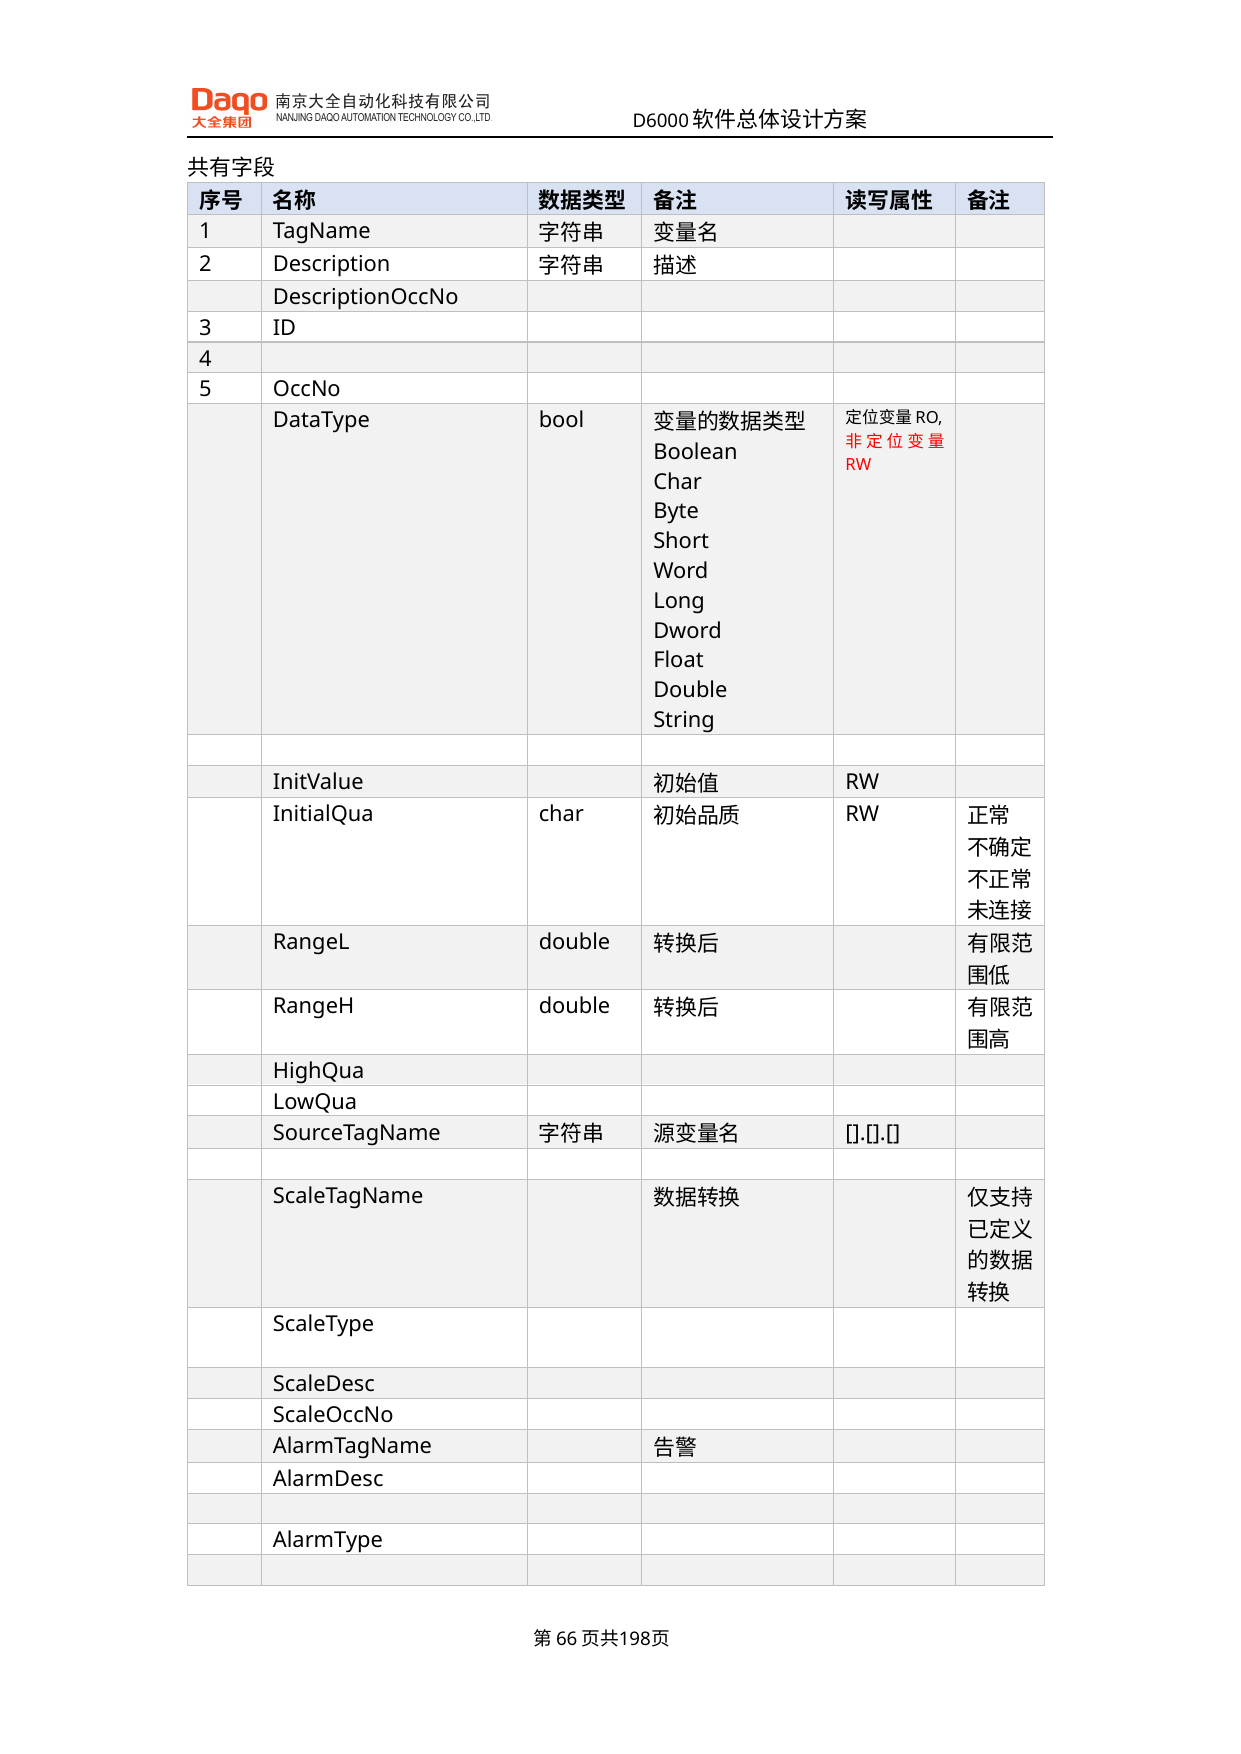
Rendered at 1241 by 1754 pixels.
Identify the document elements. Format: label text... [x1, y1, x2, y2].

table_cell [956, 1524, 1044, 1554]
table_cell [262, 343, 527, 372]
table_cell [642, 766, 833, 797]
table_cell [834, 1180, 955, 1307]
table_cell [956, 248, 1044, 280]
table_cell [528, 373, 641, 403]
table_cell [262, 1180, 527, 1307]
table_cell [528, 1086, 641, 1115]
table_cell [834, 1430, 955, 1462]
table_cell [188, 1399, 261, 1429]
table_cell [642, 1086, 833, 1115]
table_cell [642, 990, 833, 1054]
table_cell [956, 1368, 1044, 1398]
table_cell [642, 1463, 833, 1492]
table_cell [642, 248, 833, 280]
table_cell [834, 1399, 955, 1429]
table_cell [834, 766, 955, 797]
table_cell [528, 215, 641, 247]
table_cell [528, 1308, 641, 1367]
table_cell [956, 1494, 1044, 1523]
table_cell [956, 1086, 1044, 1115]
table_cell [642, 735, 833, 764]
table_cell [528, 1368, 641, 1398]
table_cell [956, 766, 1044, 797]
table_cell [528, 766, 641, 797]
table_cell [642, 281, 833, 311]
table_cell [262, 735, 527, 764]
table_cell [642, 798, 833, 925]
text 共有字段 [187, 150, 1053, 182]
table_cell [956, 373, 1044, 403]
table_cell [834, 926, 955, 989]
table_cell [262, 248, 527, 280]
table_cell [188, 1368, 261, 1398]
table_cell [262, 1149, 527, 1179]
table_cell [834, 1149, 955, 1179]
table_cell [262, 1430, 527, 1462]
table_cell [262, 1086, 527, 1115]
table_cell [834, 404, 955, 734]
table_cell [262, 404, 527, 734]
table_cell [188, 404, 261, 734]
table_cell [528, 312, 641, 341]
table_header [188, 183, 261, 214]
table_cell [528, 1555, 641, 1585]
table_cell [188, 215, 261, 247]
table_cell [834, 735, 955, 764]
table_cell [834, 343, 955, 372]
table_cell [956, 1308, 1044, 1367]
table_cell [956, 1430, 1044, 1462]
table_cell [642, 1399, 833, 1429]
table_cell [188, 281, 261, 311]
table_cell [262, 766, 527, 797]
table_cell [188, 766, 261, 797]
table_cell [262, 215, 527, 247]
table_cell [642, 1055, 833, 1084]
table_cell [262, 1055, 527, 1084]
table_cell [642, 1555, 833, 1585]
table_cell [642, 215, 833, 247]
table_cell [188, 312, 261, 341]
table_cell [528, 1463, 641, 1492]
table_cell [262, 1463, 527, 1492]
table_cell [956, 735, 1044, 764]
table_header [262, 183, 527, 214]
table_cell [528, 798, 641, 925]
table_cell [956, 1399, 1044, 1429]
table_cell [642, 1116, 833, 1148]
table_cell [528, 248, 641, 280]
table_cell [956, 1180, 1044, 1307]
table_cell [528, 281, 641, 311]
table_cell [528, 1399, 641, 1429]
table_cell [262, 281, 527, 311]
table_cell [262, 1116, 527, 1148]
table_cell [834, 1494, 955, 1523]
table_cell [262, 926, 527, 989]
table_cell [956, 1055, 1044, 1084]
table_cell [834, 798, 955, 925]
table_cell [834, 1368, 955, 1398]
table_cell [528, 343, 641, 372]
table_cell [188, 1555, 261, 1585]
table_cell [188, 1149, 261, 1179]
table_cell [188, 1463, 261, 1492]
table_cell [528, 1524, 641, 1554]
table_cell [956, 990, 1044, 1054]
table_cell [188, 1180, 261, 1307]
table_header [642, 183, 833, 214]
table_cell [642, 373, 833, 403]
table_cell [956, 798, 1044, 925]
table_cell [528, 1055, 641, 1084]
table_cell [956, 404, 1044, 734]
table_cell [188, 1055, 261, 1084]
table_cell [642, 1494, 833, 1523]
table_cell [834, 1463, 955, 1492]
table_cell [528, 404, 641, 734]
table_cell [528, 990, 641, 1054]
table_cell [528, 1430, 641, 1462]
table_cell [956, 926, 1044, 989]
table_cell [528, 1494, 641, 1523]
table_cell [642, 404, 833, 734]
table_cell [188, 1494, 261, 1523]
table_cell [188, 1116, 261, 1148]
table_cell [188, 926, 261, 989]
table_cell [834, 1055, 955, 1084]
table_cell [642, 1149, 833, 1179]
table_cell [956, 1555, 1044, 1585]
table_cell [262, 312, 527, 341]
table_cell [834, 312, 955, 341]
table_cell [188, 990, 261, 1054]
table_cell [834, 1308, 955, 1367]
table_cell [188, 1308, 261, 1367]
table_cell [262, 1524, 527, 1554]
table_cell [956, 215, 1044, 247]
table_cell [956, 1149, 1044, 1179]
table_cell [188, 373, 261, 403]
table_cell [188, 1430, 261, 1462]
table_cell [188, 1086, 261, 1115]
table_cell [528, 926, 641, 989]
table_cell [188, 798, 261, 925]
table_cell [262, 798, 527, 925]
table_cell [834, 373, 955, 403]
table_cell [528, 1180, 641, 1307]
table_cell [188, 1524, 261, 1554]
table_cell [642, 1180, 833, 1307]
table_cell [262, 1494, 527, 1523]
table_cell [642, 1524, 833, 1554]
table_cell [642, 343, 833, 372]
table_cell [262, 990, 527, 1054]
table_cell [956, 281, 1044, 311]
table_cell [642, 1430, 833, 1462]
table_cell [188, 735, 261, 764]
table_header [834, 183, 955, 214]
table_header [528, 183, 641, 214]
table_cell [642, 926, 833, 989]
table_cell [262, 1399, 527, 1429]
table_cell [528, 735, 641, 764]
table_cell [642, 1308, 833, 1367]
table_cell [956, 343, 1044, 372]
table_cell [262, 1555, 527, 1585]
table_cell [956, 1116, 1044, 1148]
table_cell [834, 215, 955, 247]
picture [187, 88, 492, 128]
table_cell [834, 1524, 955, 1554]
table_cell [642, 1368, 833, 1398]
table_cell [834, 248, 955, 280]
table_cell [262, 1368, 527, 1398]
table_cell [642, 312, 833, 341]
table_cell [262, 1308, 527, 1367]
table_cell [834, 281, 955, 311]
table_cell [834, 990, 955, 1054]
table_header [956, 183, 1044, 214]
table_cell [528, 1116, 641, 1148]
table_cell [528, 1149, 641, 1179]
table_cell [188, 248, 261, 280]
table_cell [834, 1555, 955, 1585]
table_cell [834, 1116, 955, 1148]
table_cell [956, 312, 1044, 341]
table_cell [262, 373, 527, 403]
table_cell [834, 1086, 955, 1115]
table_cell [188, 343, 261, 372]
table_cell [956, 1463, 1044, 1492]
